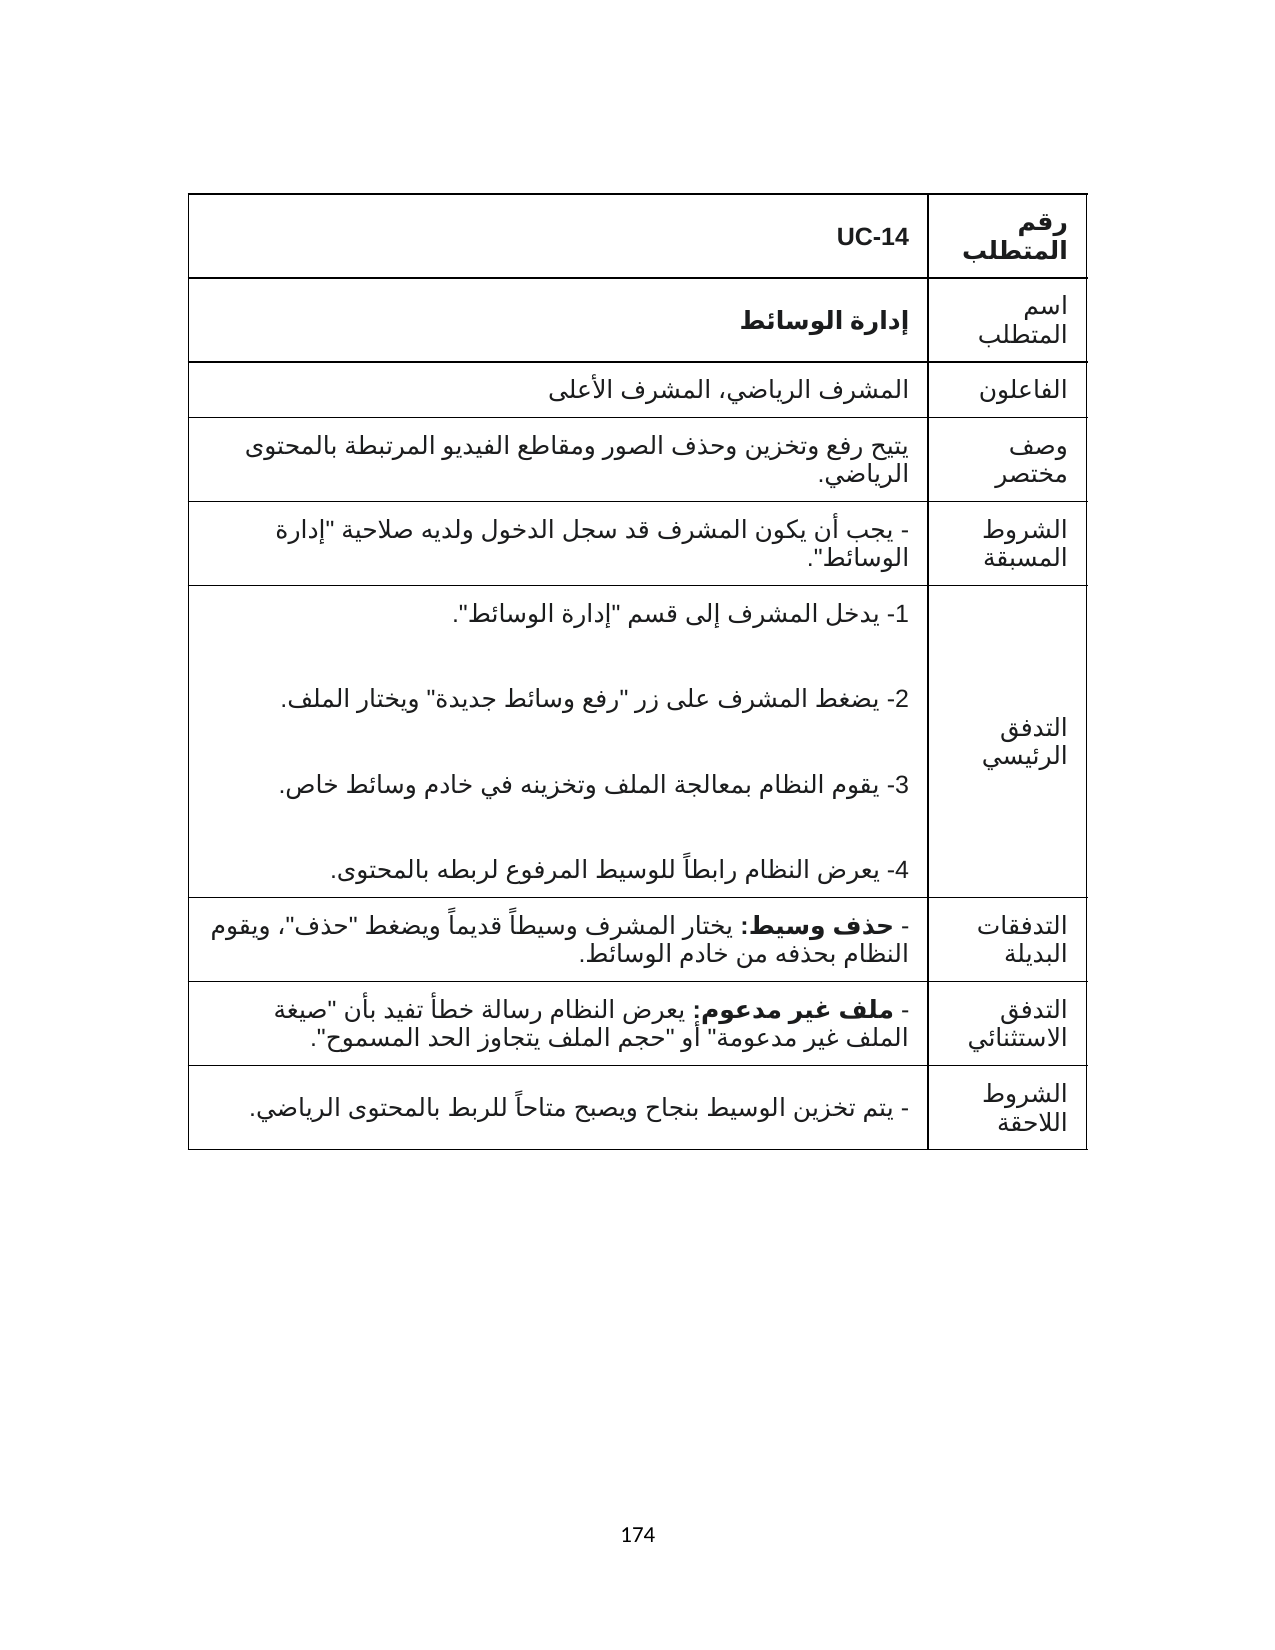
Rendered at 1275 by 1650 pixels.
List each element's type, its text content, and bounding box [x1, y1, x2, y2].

table_cell التدفق الاستثنائي [929, 982, 1086, 1065]
table_cell - يجب أن يكون المشرف قد سجل الدخول ولديه صلاحية "إدارة الوسائط". [189, 502, 927, 585]
table_cell إدارة الوسائط [189, 279, 927, 361]
table_cell - يتم تخزين الوسيط بنجاح ويصبح متاحاً للربط بالمحتوى الرياضي. [189, 1066, 927, 1149]
table_cell وصف مختصر [929, 418, 1086, 501]
table_cell 1- يدخل المشرف إلى قسم "إدارة الوسائط". 2- يضغط المشرف على زر "رفع وسائط جديدة" ويختار الملف. 3- يقوم النظام بمعالجة الملف وتخزينه في خادم وسائط خاص. 4- يعرض النظام رابطاً للوسيط المرفوع لربطه بالمحتوى. [189, 586, 927, 897]
table_cell التدفق الرئيسي [929, 586, 1086, 897]
table_cell المشرف الرياضي، المشرف الأعلى [189, 363, 927, 417]
table_cell الشروط اللاحقة [929, 1066, 1086, 1149]
table_header رقم المتطلب [929, 195, 1086, 277]
table_cell يتيح رفع وتخزين وحذف الصور ومقاطع الفيديو المرتبطة بالمحتوى الرياضي. [189, 418, 927, 501]
table_cell الفاعلون [929, 363, 1086, 417]
table_header UC-14 [189, 195, 927, 277]
table_cell الشروط المسبقة [929, 502, 1086, 585]
table_cell - حذف وسيط: يختار المشرف وسيطاً قديماً ويضغط "حذف"، ويقوم النظام بحذفه من خادم الوسائط. [189, 898, 927, 981]
table_cell - ملف غير مدعوم: يعرض النظام رسالة خطأ تفيد بأن "صيغة الملف غير مدعومة" أو "حجم الملف يتجاوز الحد المسموح". [189, 982, 927, 1065]
table_cell اسم المتطلب [929, 279, 1086, 361]
table_cell التدفقات البديلة [929, 898, 1086, 981]
